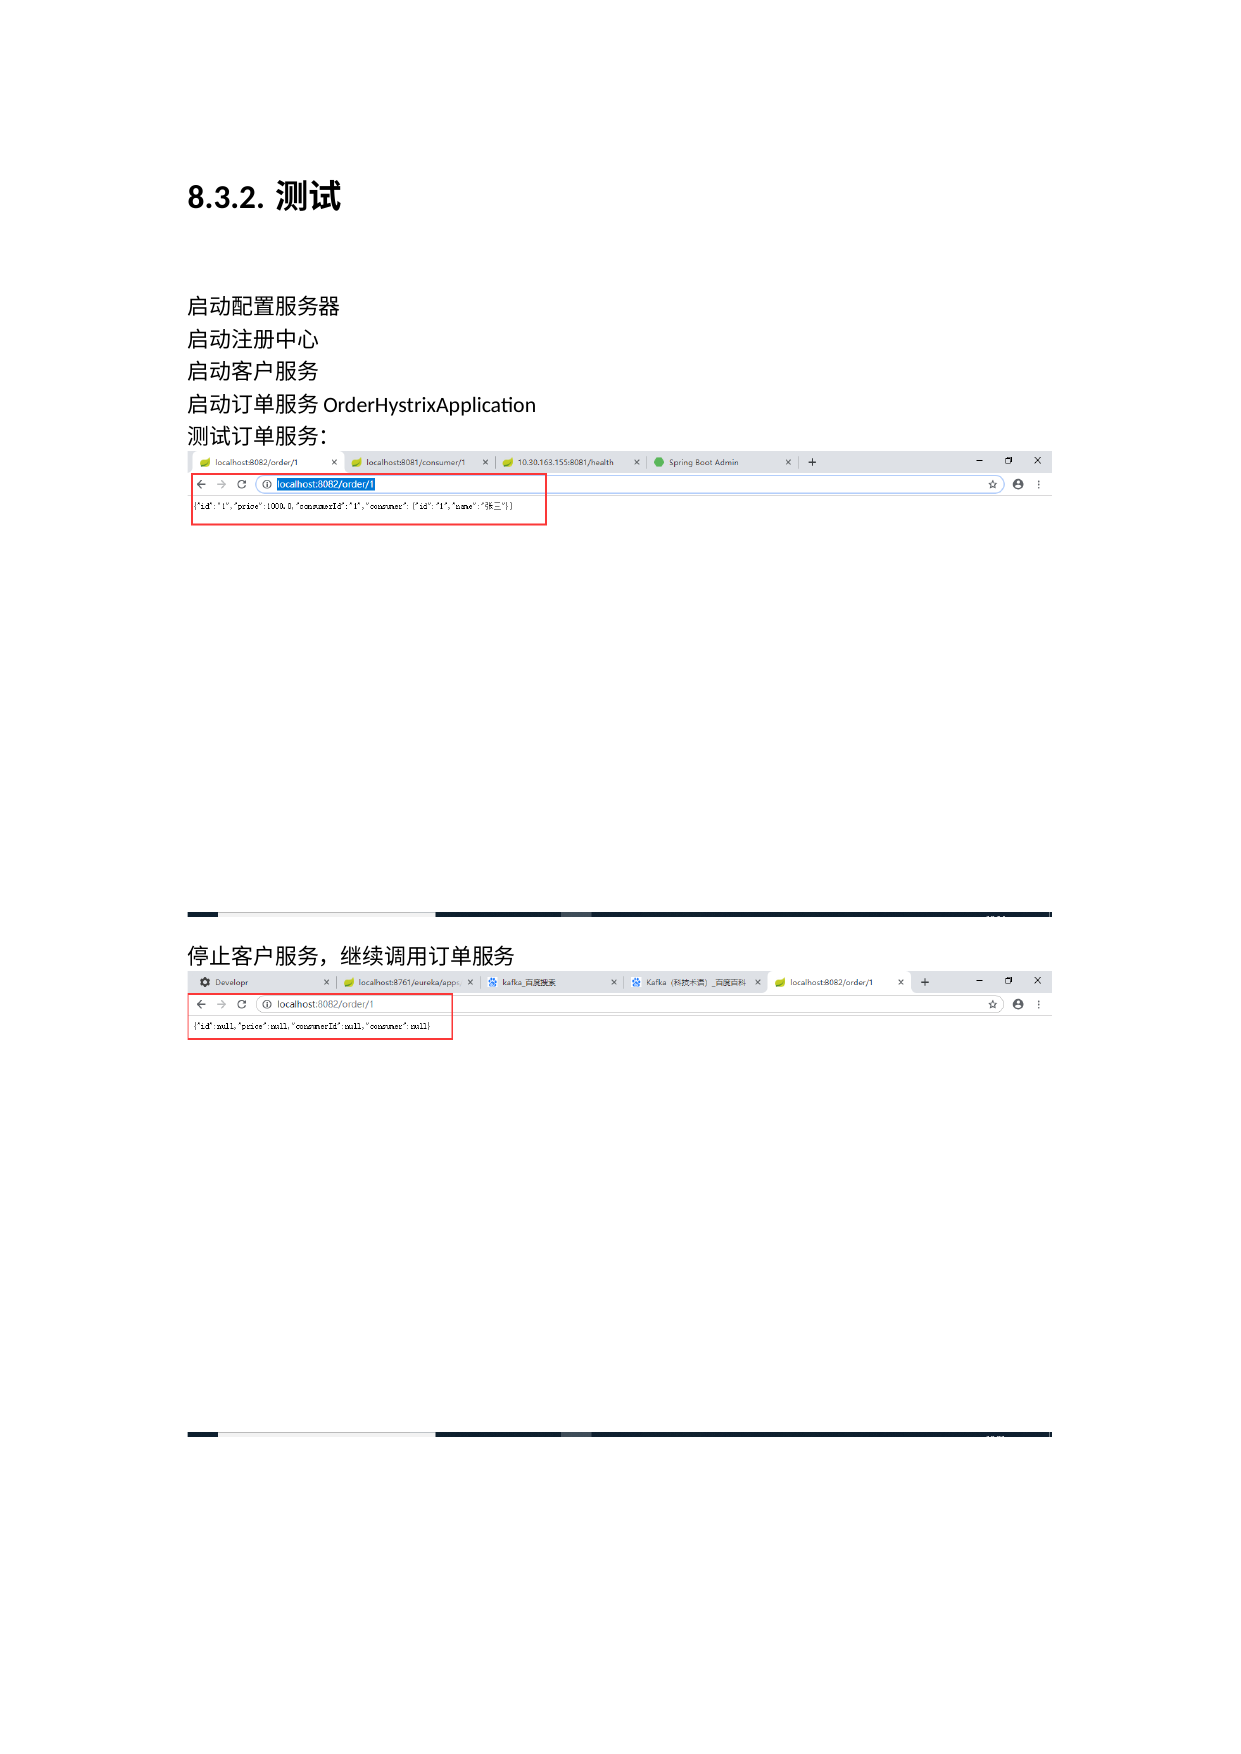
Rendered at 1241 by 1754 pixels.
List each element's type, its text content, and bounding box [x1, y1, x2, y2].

text 启动注册中心 [187, 321, 1053, 354]
text 停止客户服务，继续调用订单服务 [187, 939, 1053, 971]
picture [187, 451, 1052, 917]
text 启动订单服务OrderHystrixApplication [187, 386, 1053, 419]
picture [187, 971, 1052, 1437]
text 启动配置服务器 [187, 289, 1053, 321]
text 启动客户服务 [187, 354, 1053, 386]
subtitle 测试 [187, 162, 1053, 227]
text 测试订单服务： [187, 419, 1053, 451]
